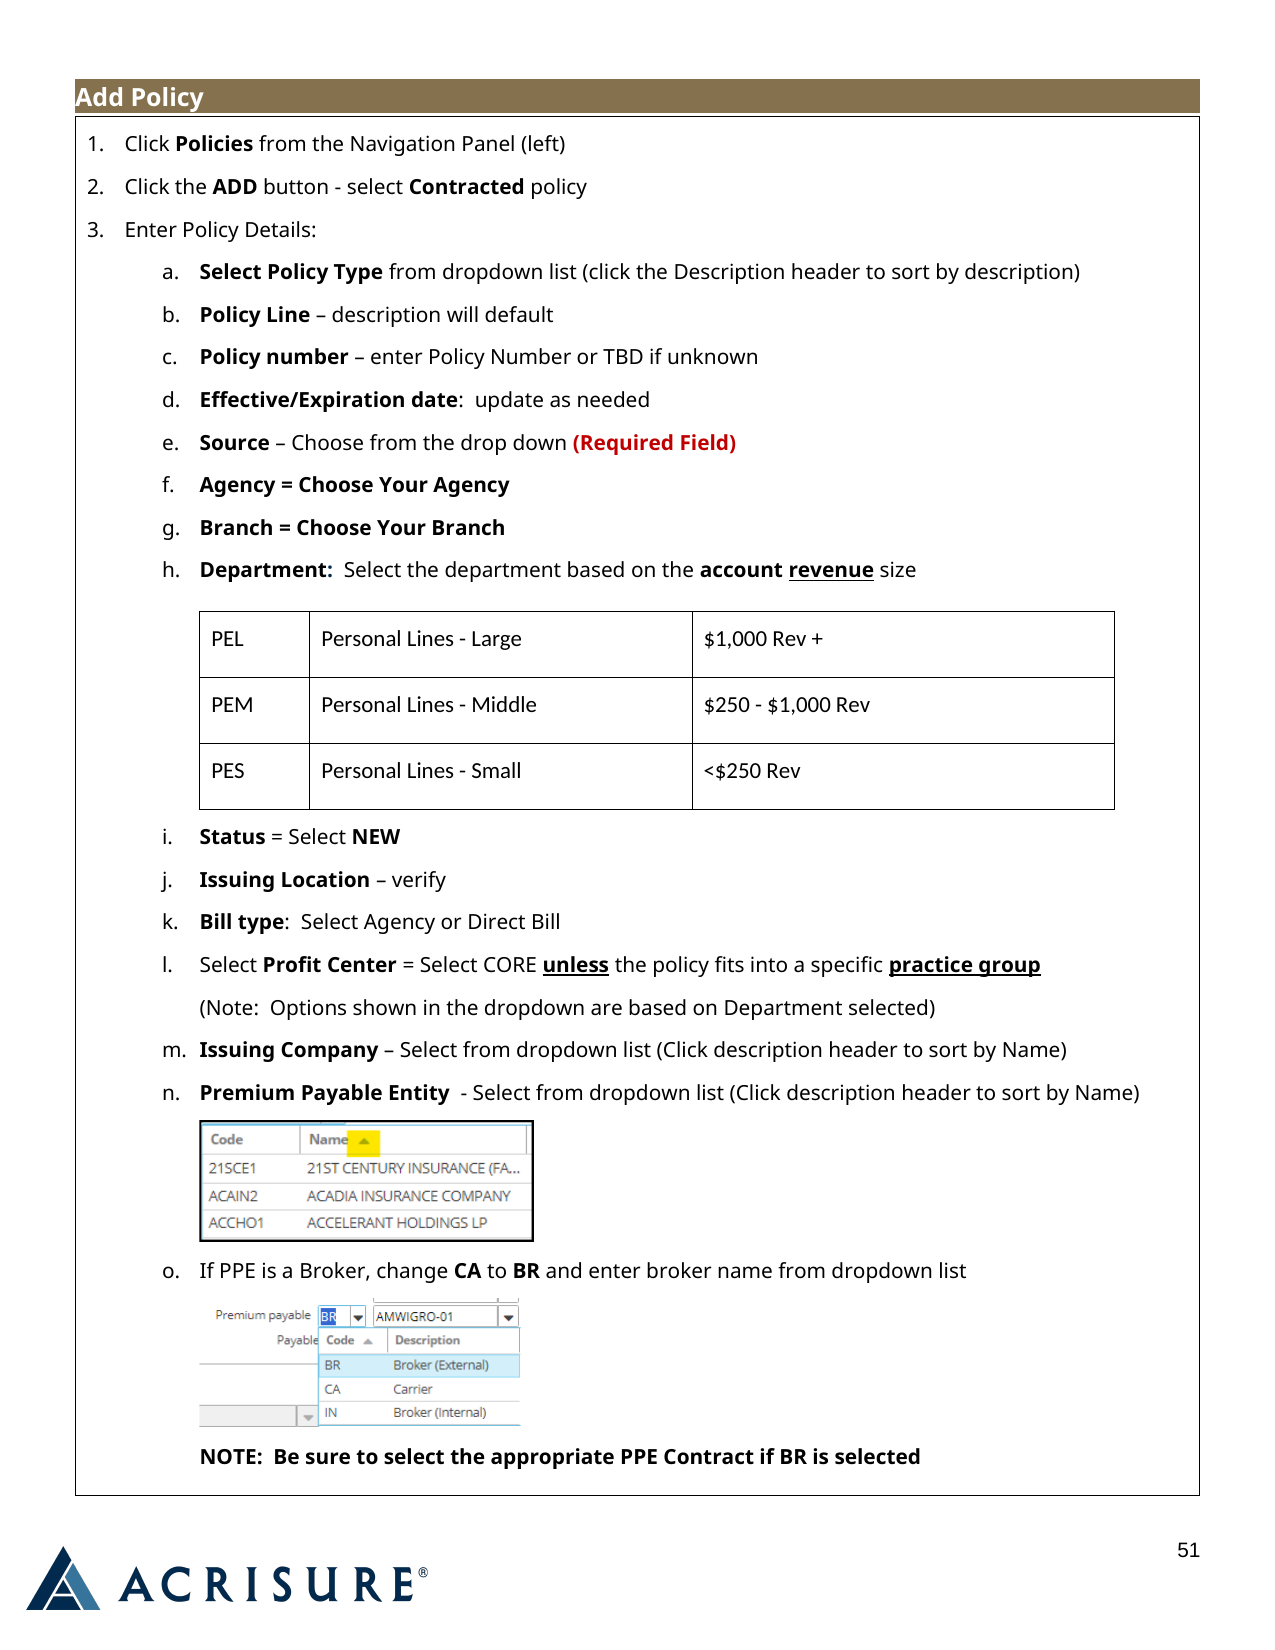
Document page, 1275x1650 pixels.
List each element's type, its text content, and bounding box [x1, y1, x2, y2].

subtitle Add Policy [75, 79, 1200, 113]
picture [26, 1546, 428, 1610]
picture [199, 1120, 534, 1242]
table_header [76, 117, 1199, 1495]
picture [199, 1298, 521, 1428]
